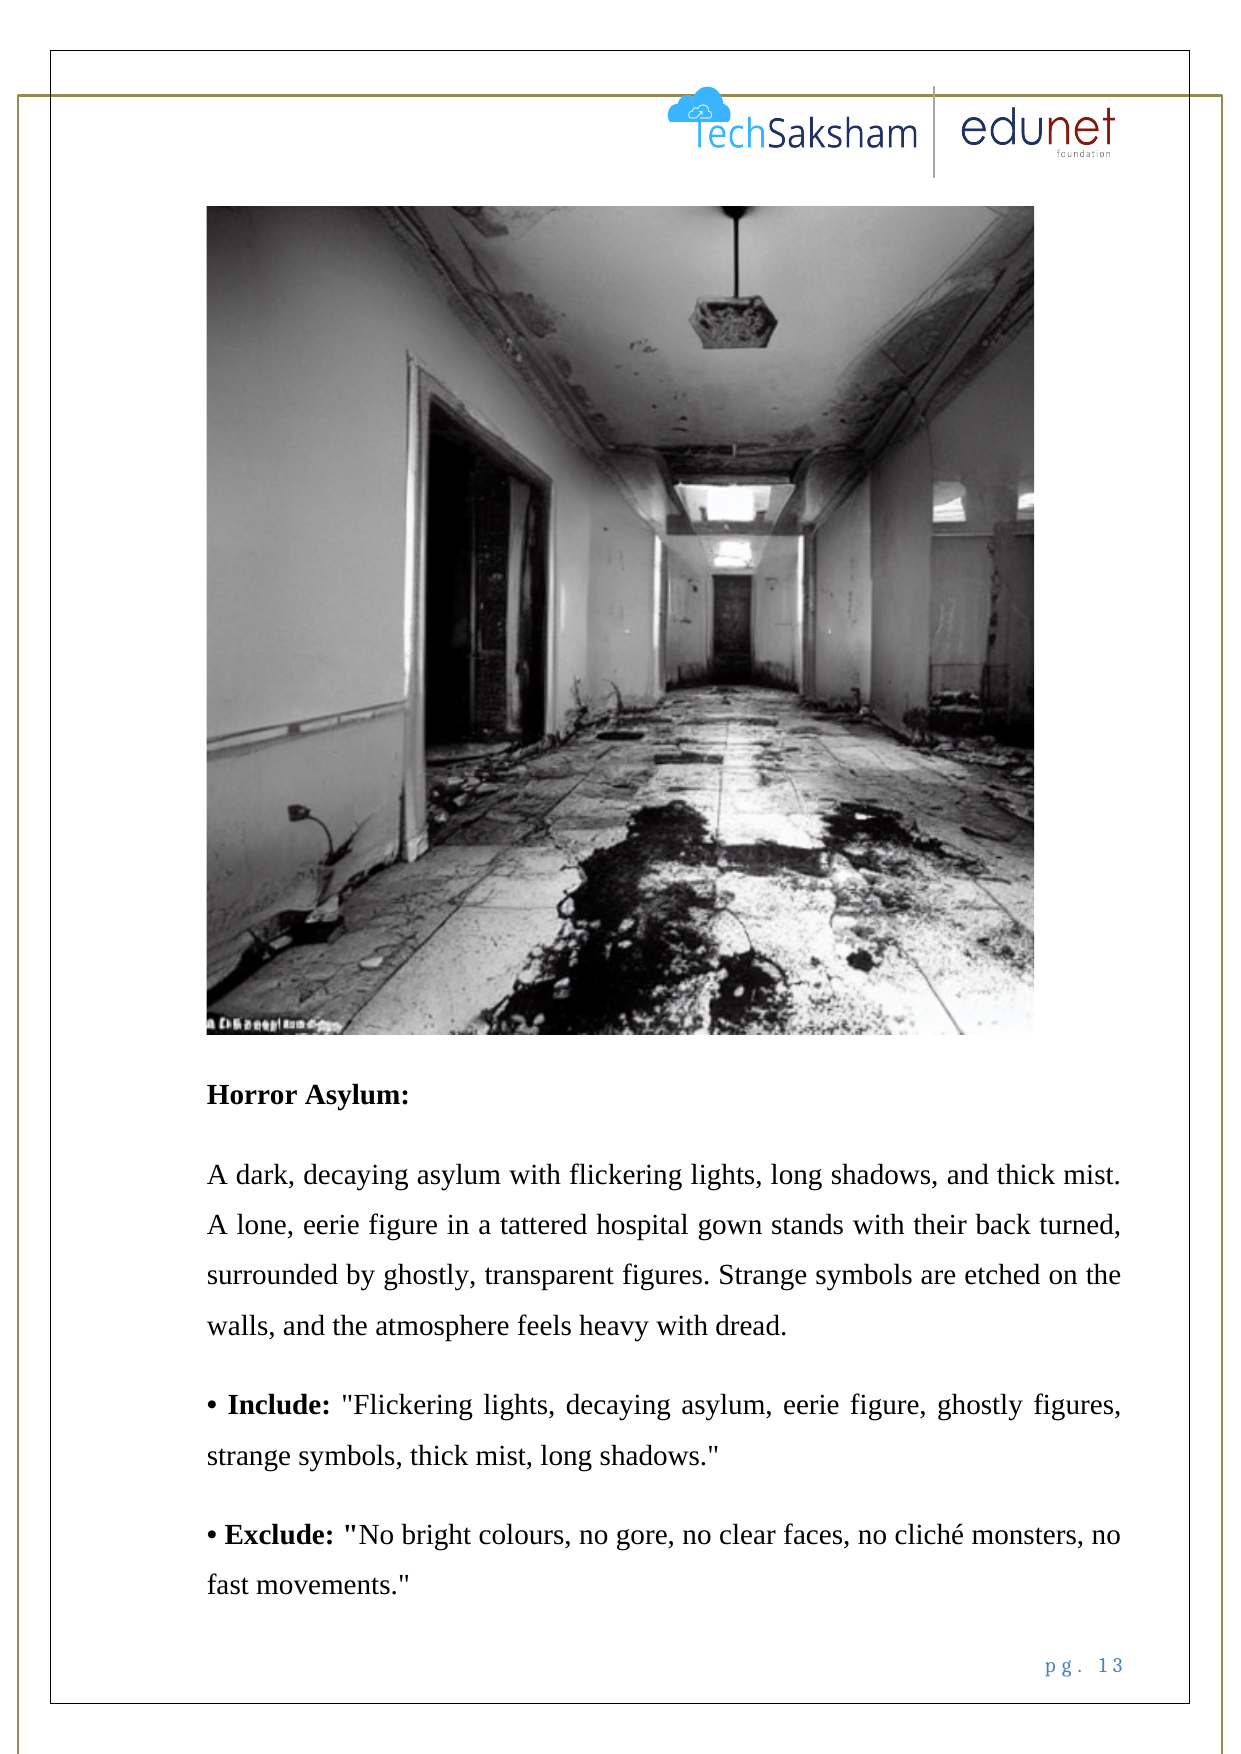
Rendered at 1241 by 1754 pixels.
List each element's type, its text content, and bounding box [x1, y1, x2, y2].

text • Include: "Flickering lights, decaying asylum, eerie figure, ghostly figures, strange symbols, thick mist, long shadows." [207, 1387, 1122, 1471]
text Horror Asylum: [207, 1077, 1122, 1111]
picture [955, 100, 1122, 164]
text A dark, decaying asylum with flickering lights, long shadows, and thick mist. A lone, eerie figure in a tattered hospital gown stands with their back turned, surrounded by ghostly, transparent figures. Strange symbols are etched on the walls, and the atmosphere feels heavy with dread. [207, 1157, 1122, 1341]
picture [662, 79, 923, 154]
picture [206, 206, 1035, 1035]
text • Exclude: "No bright colours, no gore, no clear faces, no cliché monsters, no fast movements." [207, 1517, 1122, 1601]
